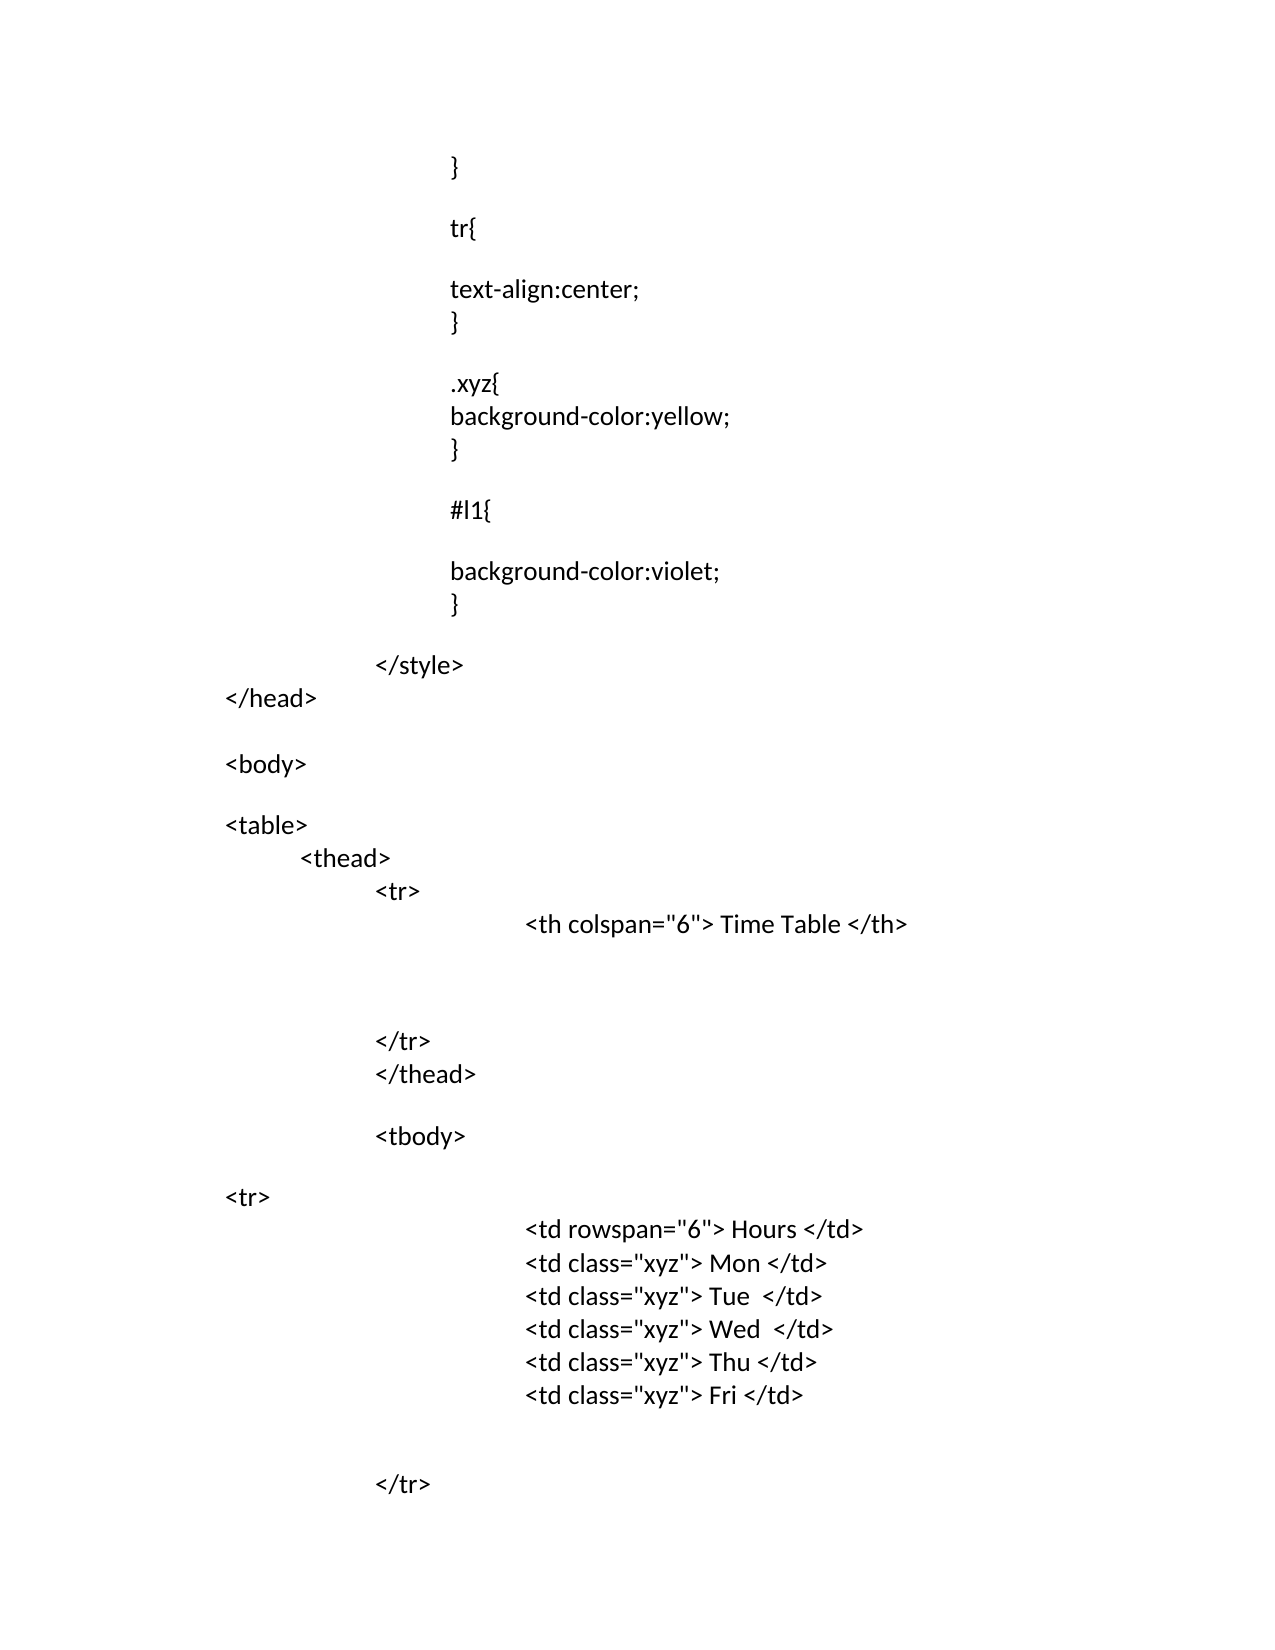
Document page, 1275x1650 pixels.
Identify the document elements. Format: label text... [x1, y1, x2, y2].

text } [150, 150, 1125, 183]
text tr{ [150, 211, 1125, 244]
text .xyz{ [150, 366, 1125, 399]
text } [150, 432, 1125, 465]
text <td class="xyz"> Fri </td> [150, 1378, 1125, 1411]
text <td rowspan="6"> Hours </td> [150, 1213, 1125, 1246]
text </thead> [150, 1058, 1125, 1091]
text </tr> [150, 1024, 1125, 1058]
text </head> [150, 681, 1125, 714]
text <th colspan="6"> Time Table </th> [150, 907, 1125, 941]
text <tr> [150, 874, 1125, 907]
text <tr> [150, 1180, 1125, 1213]
text <td class="xyz"> Tue </td> [150, 1279, 1125, 1312]
text </tr> [150, 1467, 1125, 1500]
text </style> [150, 648, 1125, 681]
text background-color:violet; [150, 554, 1125, 587]
text <body> [150, 747, 1125, 780]
text <td class="xyz"> Wed </td> [150, 1312, 1125, 1345]
text <td class="xyz"> Mon </td> [150, 1246, 1125, 1279]
text } [150, 305, 1125, 338]
text <td class="xyz"> Thu </td> [150, 1345, 1125, 1378]
text } [150, 587, 1125, 620]
text <tbody> [150, 1119, 1125, 1152]
text <thead> [150, 841, 1125, 874]
text #l1{ [150, 493, 1125, 526]
text background-color:yellow; [150, 399, 1125, 432]
text text-align:center; [150, 272, 1125, 305]
text <table> [150, 808, 1125, 841]
